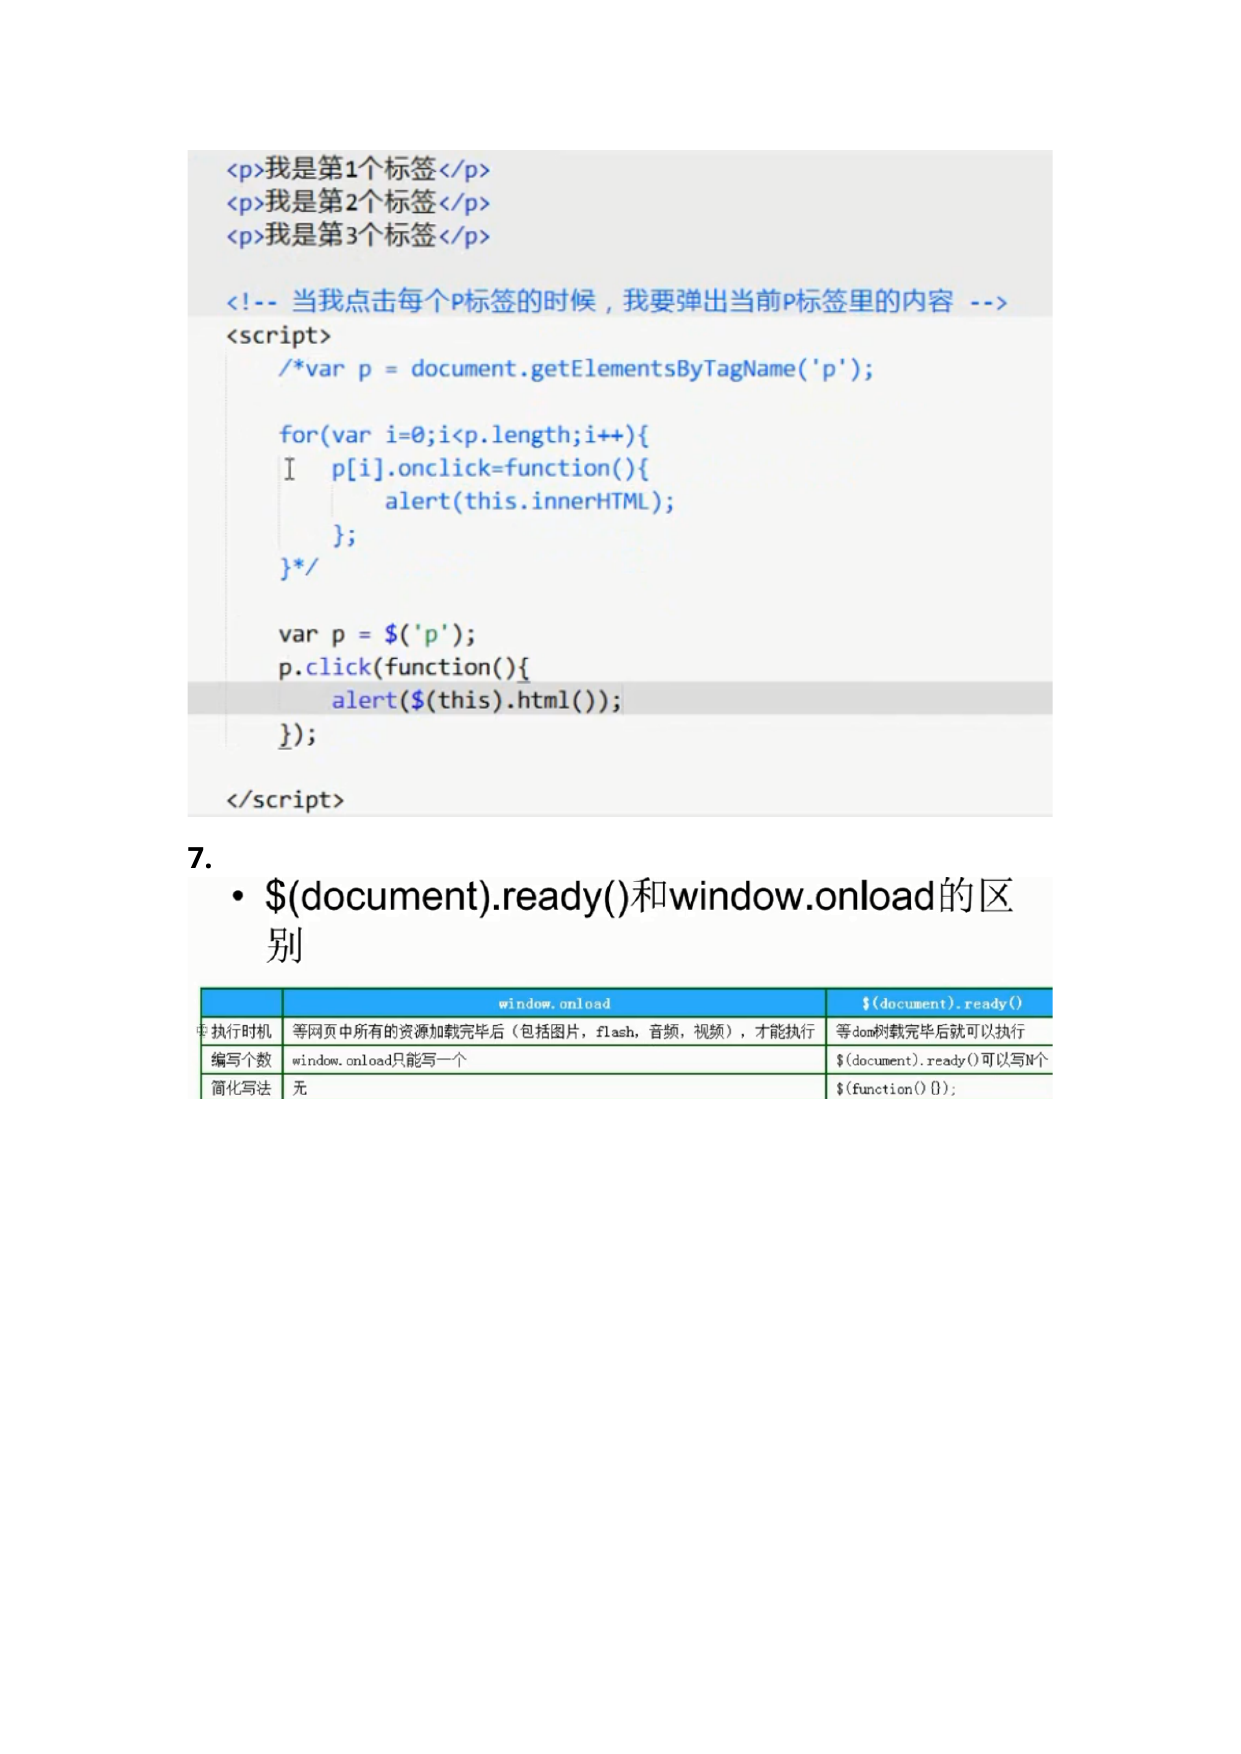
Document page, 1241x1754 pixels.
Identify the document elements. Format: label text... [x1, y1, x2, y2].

picture [187, 877, 1053, 1099]
picture [187, 150, 1053, 817]
text 7. [187, 838, 1053, 877]
